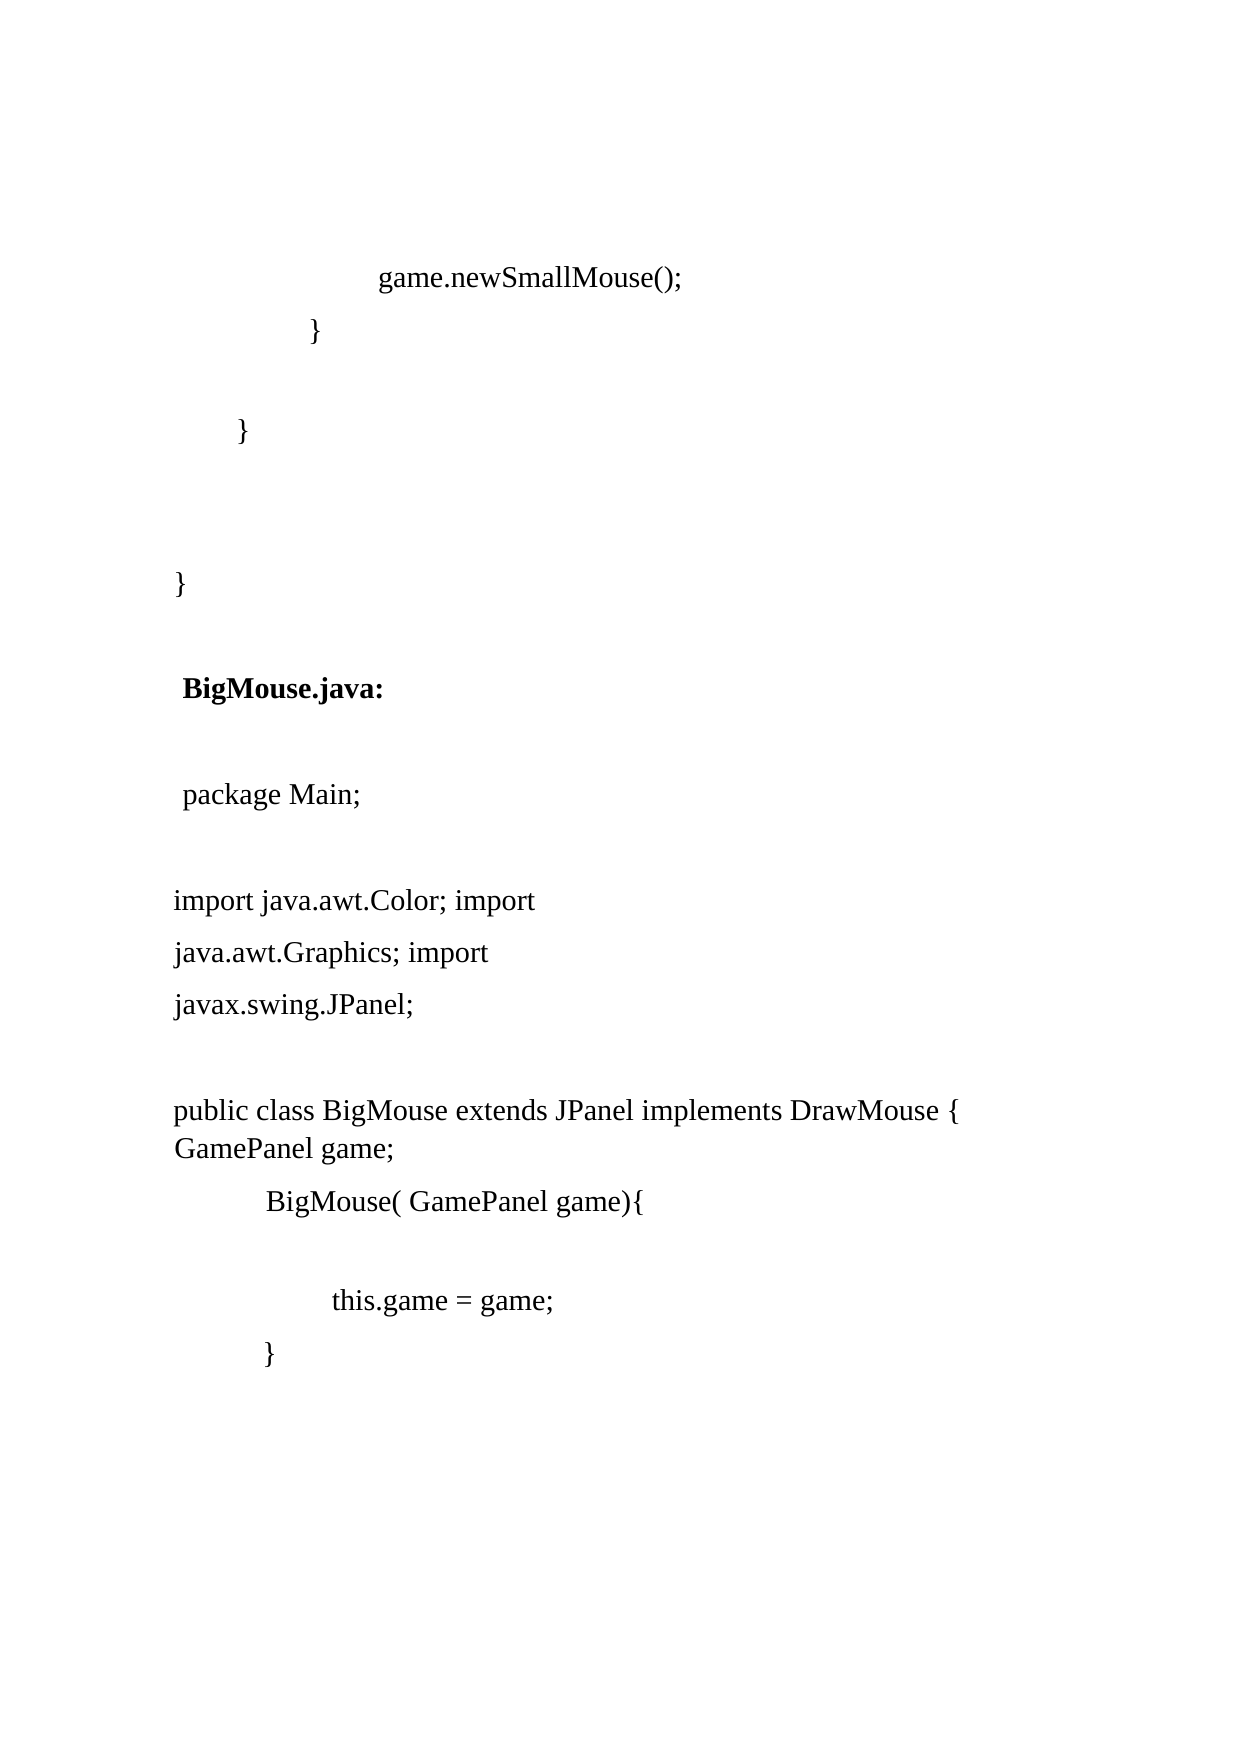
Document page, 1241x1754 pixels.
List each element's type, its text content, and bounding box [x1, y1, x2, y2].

text game.newSmallMouse(); [173, 259, 1065, 294]
text } [173, 565, 981, 599]
text package Main; [174, 776, 493, 811]
text BigMouse( GamePanel game){ [243, 1183, 1065, 1218]
text } [173, 412, 1065, 447]
text BigMouse.java: [174, 671, 493, 705]
text } [173, 1335, 1065, 1370]
text } [173, 312, 1065, 347]
text public class BigMouse extends JPanel implements DrawMouse { GamePanel game; [173, 1092, 981, 1165]
text import java.awt.Color; import java.awt.Graphics; import javax.swing.JPanel; [173, 882, 540, 1021]
text this.game = game; [173, 1282, 1065, 1317]
